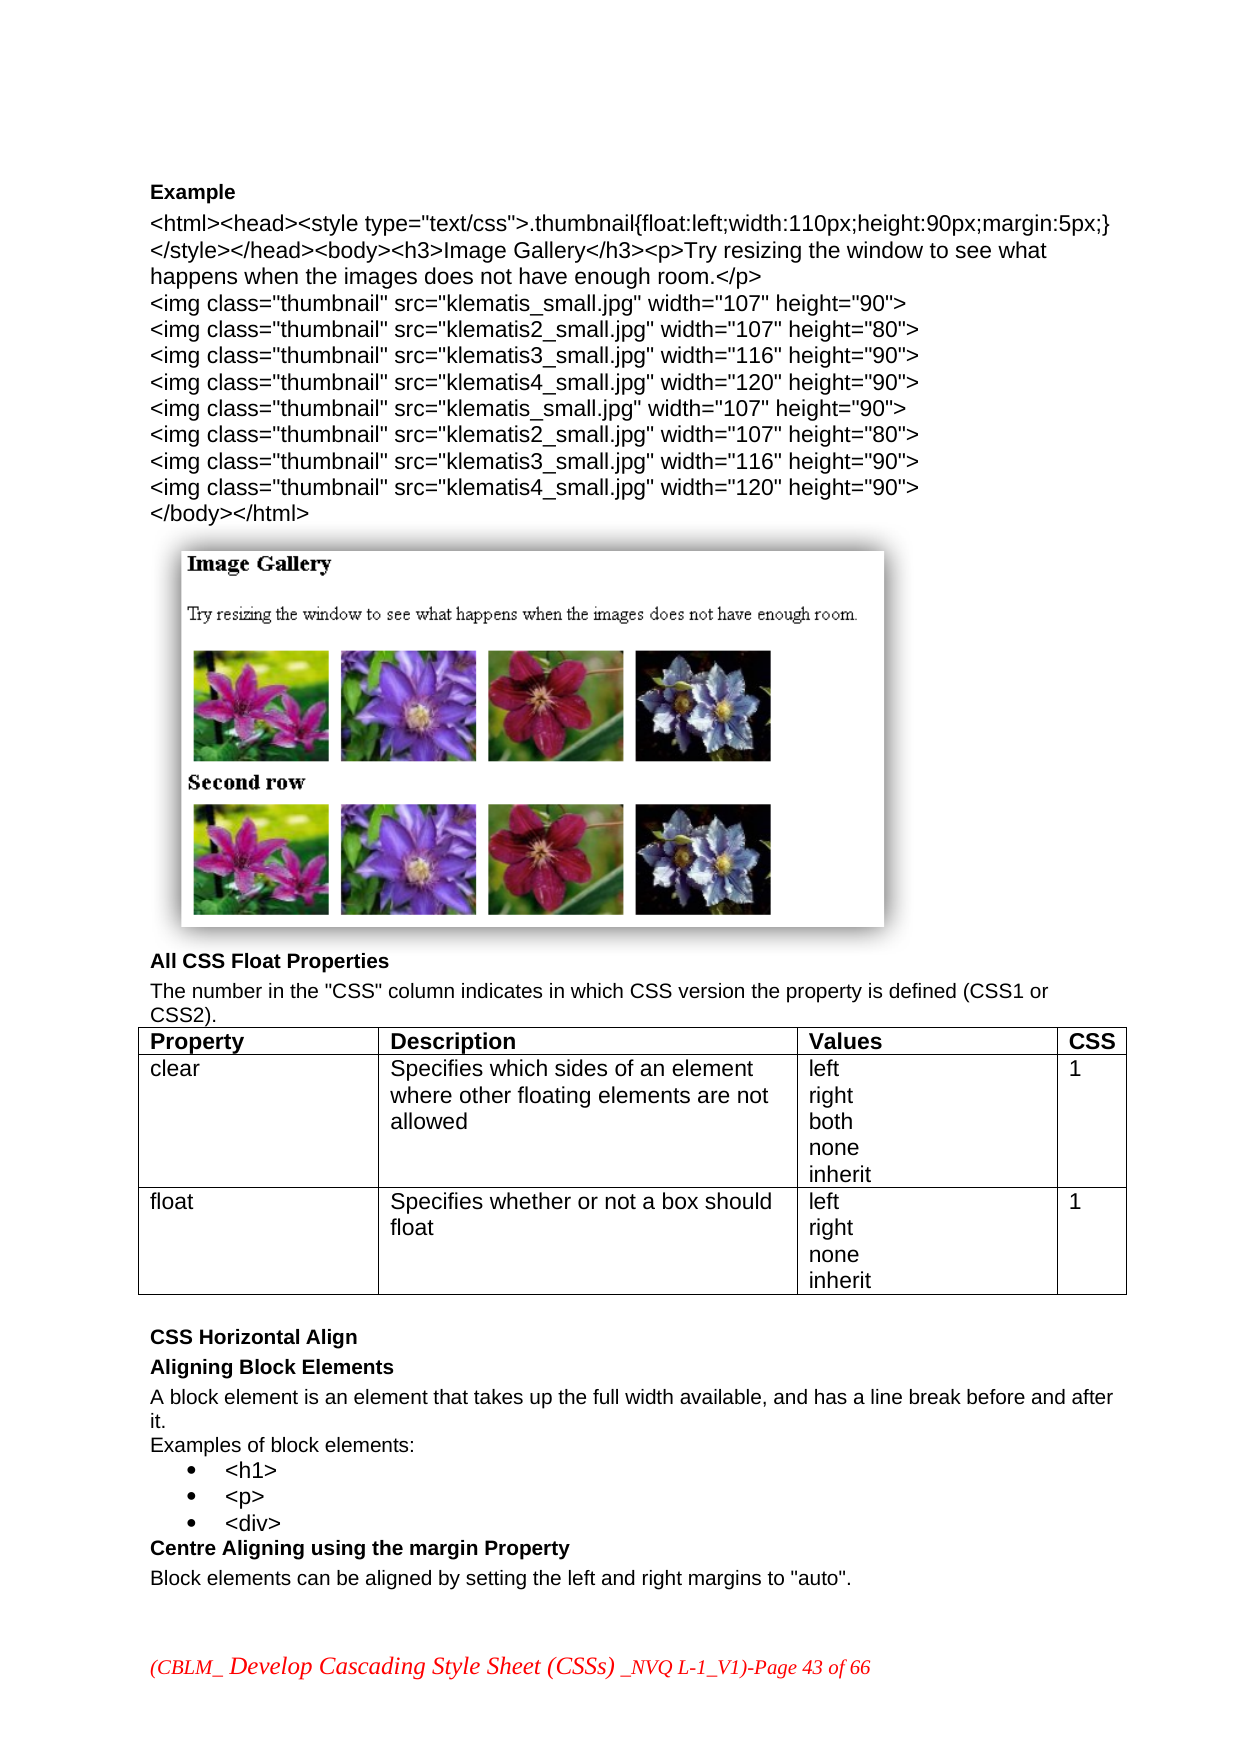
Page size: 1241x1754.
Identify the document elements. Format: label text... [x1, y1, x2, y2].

table_header Property [139, 1028, 378, 1054]
text </body></html> [150, 500, 1116, 527]
table_cell left right none inherit [798, 1188, 1057, 1293]
subtitle CSS Horizontal Align [150, 1325, 1116, 1349]
text <img class="thumbnail" src="klematis_small.jpg" width="107" height="90"> [150, 395, 1116, 421]
table_header CSS [1058, 1028, 1126, 1054]
text <html><head><style type="text/css">.thumbnail{float:left;width:110px;height:90px;margin:5px;} [150, 210, 1116, 237]
table_header Values [798, 1028, 1057, 1054]
table_cell left right both none inherit [798, 1055, 1057, 1187]
text A block element is an element that takes up the full width available, and has a line break before and after it. [150, 1385, 1116, 1433]
text <img class="thumbnail" src="klematis2_small.jpg" width="107" height="80"> [150, 316, 1116, 342]
table_cell 1 [1058, 1188, 1126, 1293]
list <h1> [187, 1457, 1116, 1483]
text Examples of block elements: [150, 1433, 1116, 1457]
text <img class="thumbnail" src="klematis3_small.jpg" width="116" height="90"> [150, 448, 1116, 474]
text </style></head><body><h3>Image Gallery</h3><p>Try resizing the window to see what happens when the images does not have enough room.</p> [150, 237, 1116, 289]
table_cell float [139, 1188, 378, 1293]
text <img class="thumbnail" src="klematis3_small.jpg" width="116" height="90"> [150, 342, 1116, 368]
table_cell clear [139, 1055, 378, 1187]
table_cell Specifies which sides of an element where other floating elements are not allowed [379, 1055, 797, 1187]
text <img class="thumbnail" src="klematis4_small.jpg" width="120" height="90"> [150, 368, 1116, 395]
text <img class="thumbnail" src="klematis4_small.jpg" width="120" height="90"> [150, 474, 1116, 500]
picture [181, 551, 885, 927]
text Block elements can be aligned by setting the left and right margins to "auto". [150, 1566, 1116, 1590]
subtitle All CSS Float Properties [150, 949, 1116, 973]
subtitle Example [150, 180, 1116, 204]
table_cell 1 [1058, 1055, 1126, 1187]
text The number in the "CSS" column indicates in which CSS version the property is defined (CSS1 or CSS2). [150, 979, 1116, 1027]
list <div> [187, 1510, 1116, 1536]
table_cell Specifies whether or not a box should float [379, 1188, 797, 1293]
subtitle Centre Aligning using the margin Property [150, 1536, 1116, 1560]
text <img class="thumbnail" src="klematis_small.jpg" width="107" height="90"> [150, 289, 1116, 316]
list <p> [187, 1483, 1116, 1510]
text <img class="thumbnail" src="klematis2_small.jpg" width="107" height="80"> [150, 421, 1116, 448]
subtitle Aligning Block Elements [150, 1355, 1116, 1379]
table_header Description [379, 1028, 797, 1054]
